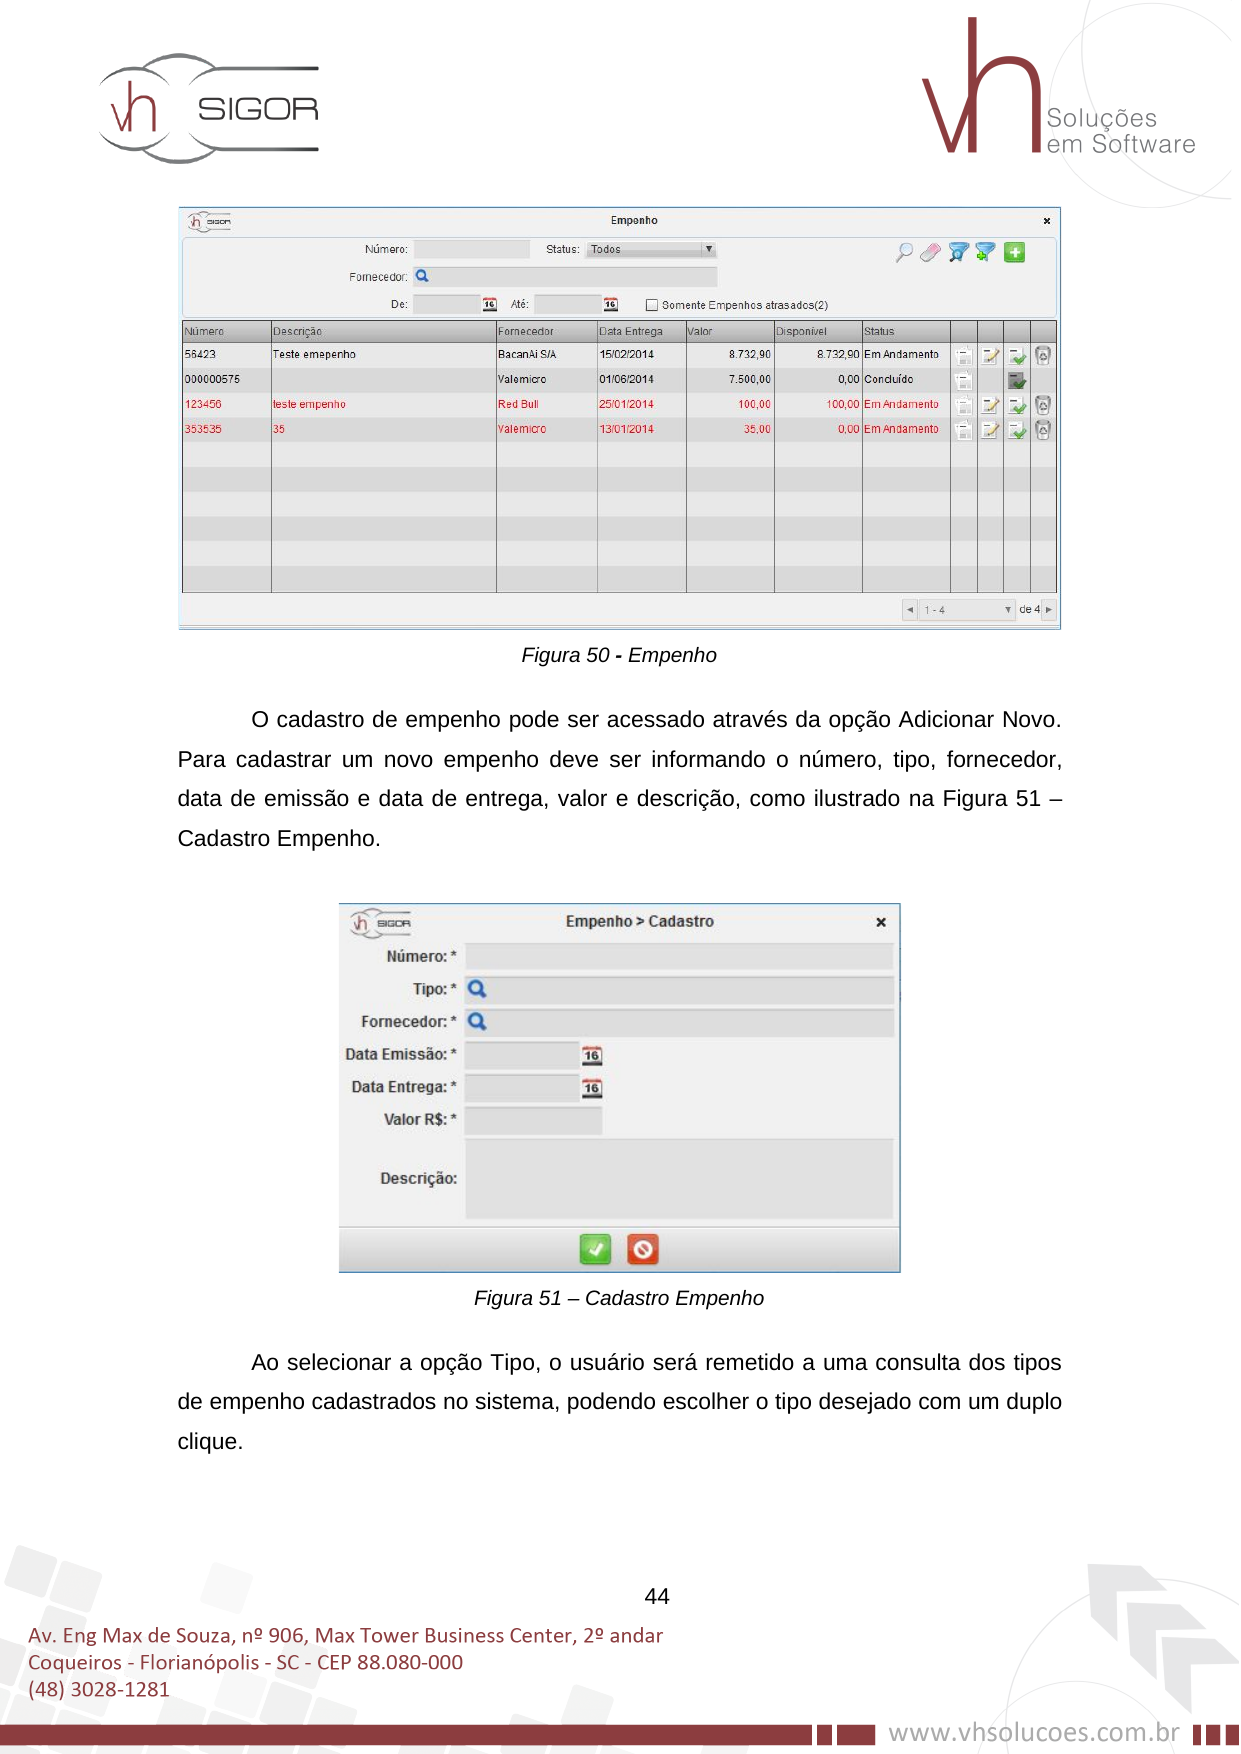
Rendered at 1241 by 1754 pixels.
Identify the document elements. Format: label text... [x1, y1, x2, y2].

picture [338, 903, 902, 1273]
text Figura 51 – Cadastro Empenho [177, 1285, 1063, 1309]
text Ao selecionar a opção Tipo, o usuário será remetido a uma consulta dos tipos de empenho cadastrados no sistema, podendo escolher o tipo desejado com um duplo clique. [177, 1349, 1063, 1454]
picture [0, 1545, 1239, 1754]
text O cadastro de empenho pode ser acessado através da opção Adicionar Novo. Para cadastrar um novo empenho deve ser informando o número, tipo, fornecedor, data de emissão e data de entrega, valor e descrição, como ilustrado na Figura 51 – Cadastro Empenho. [177, 706, 1063, 851]
picture [98, 53, 319, 164]
picture [178, 0, 1232, 630]
text Figura 50 - Empenho [177, 643, 1063, 667]
